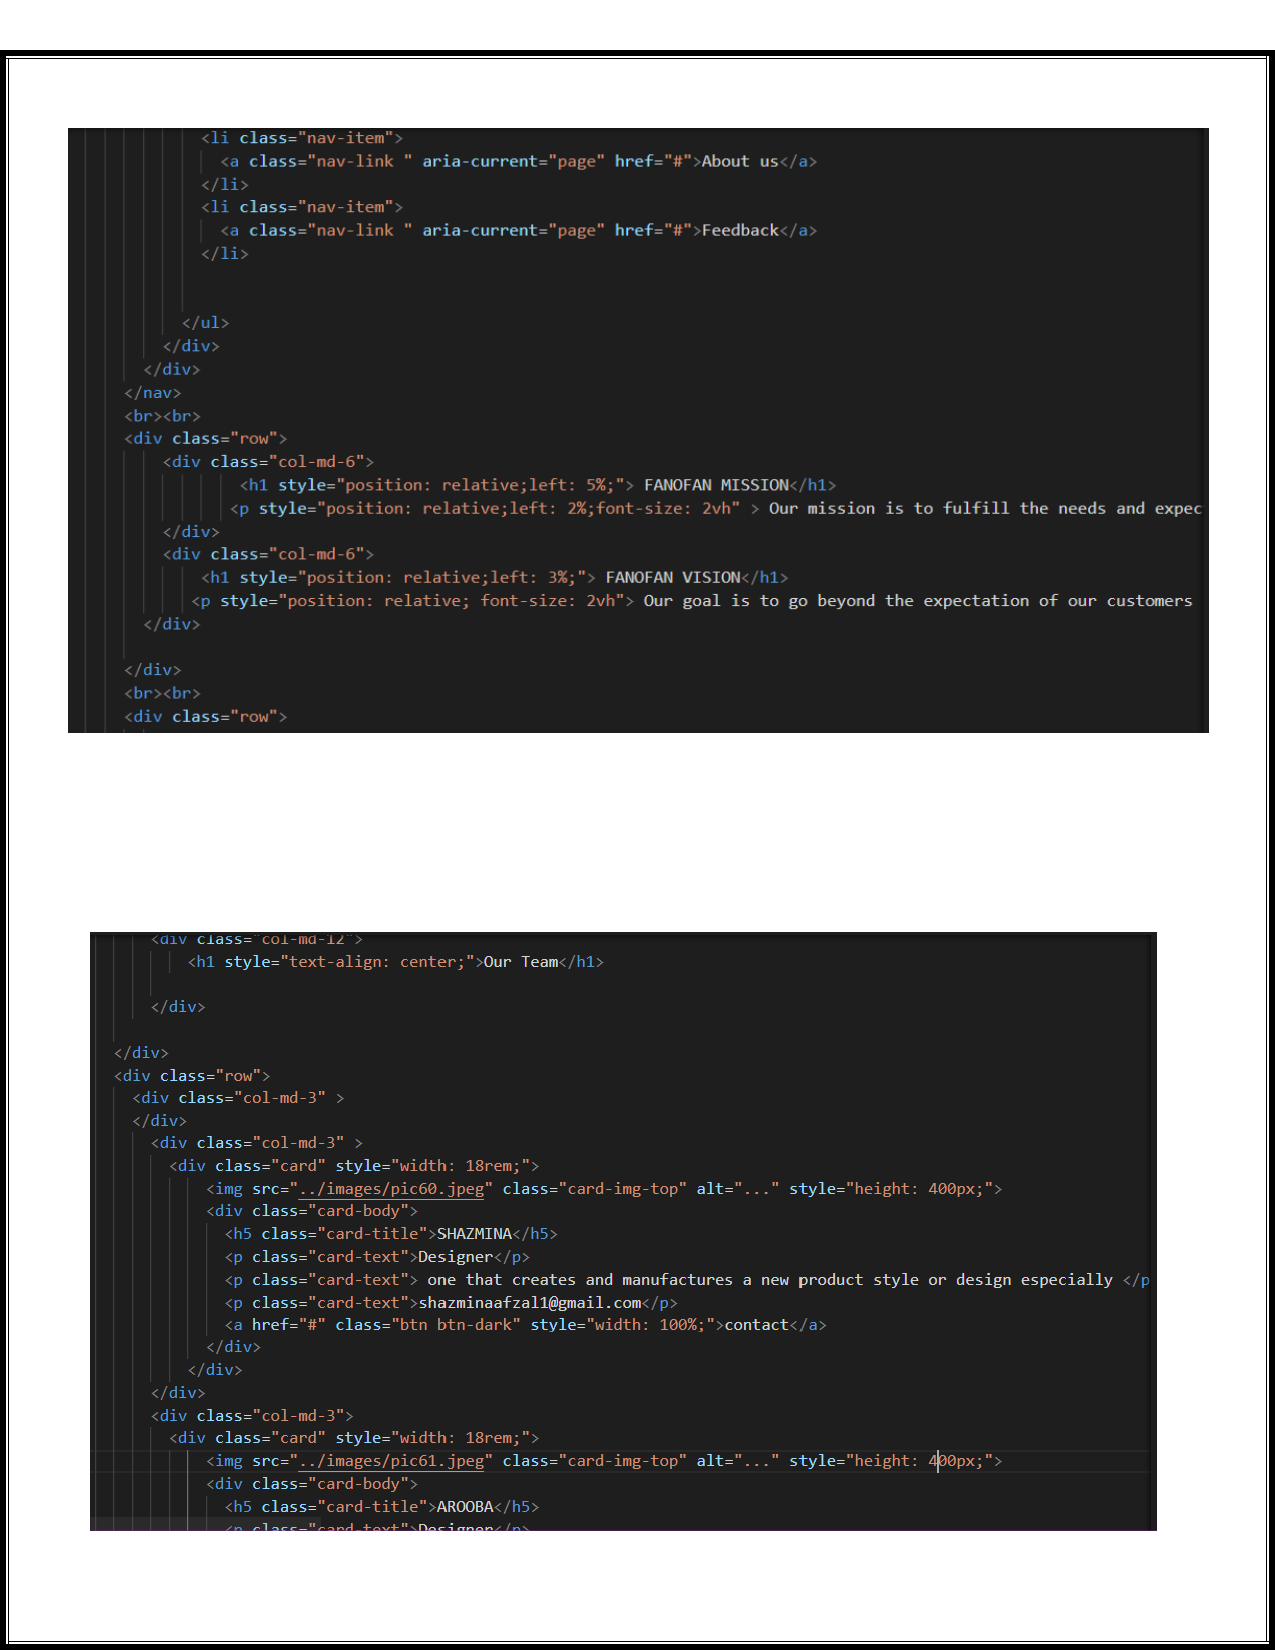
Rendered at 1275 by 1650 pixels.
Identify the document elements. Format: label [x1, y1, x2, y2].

picture [90, 932, 1157, 1531]
picture [68, 128, 1209, 733]
